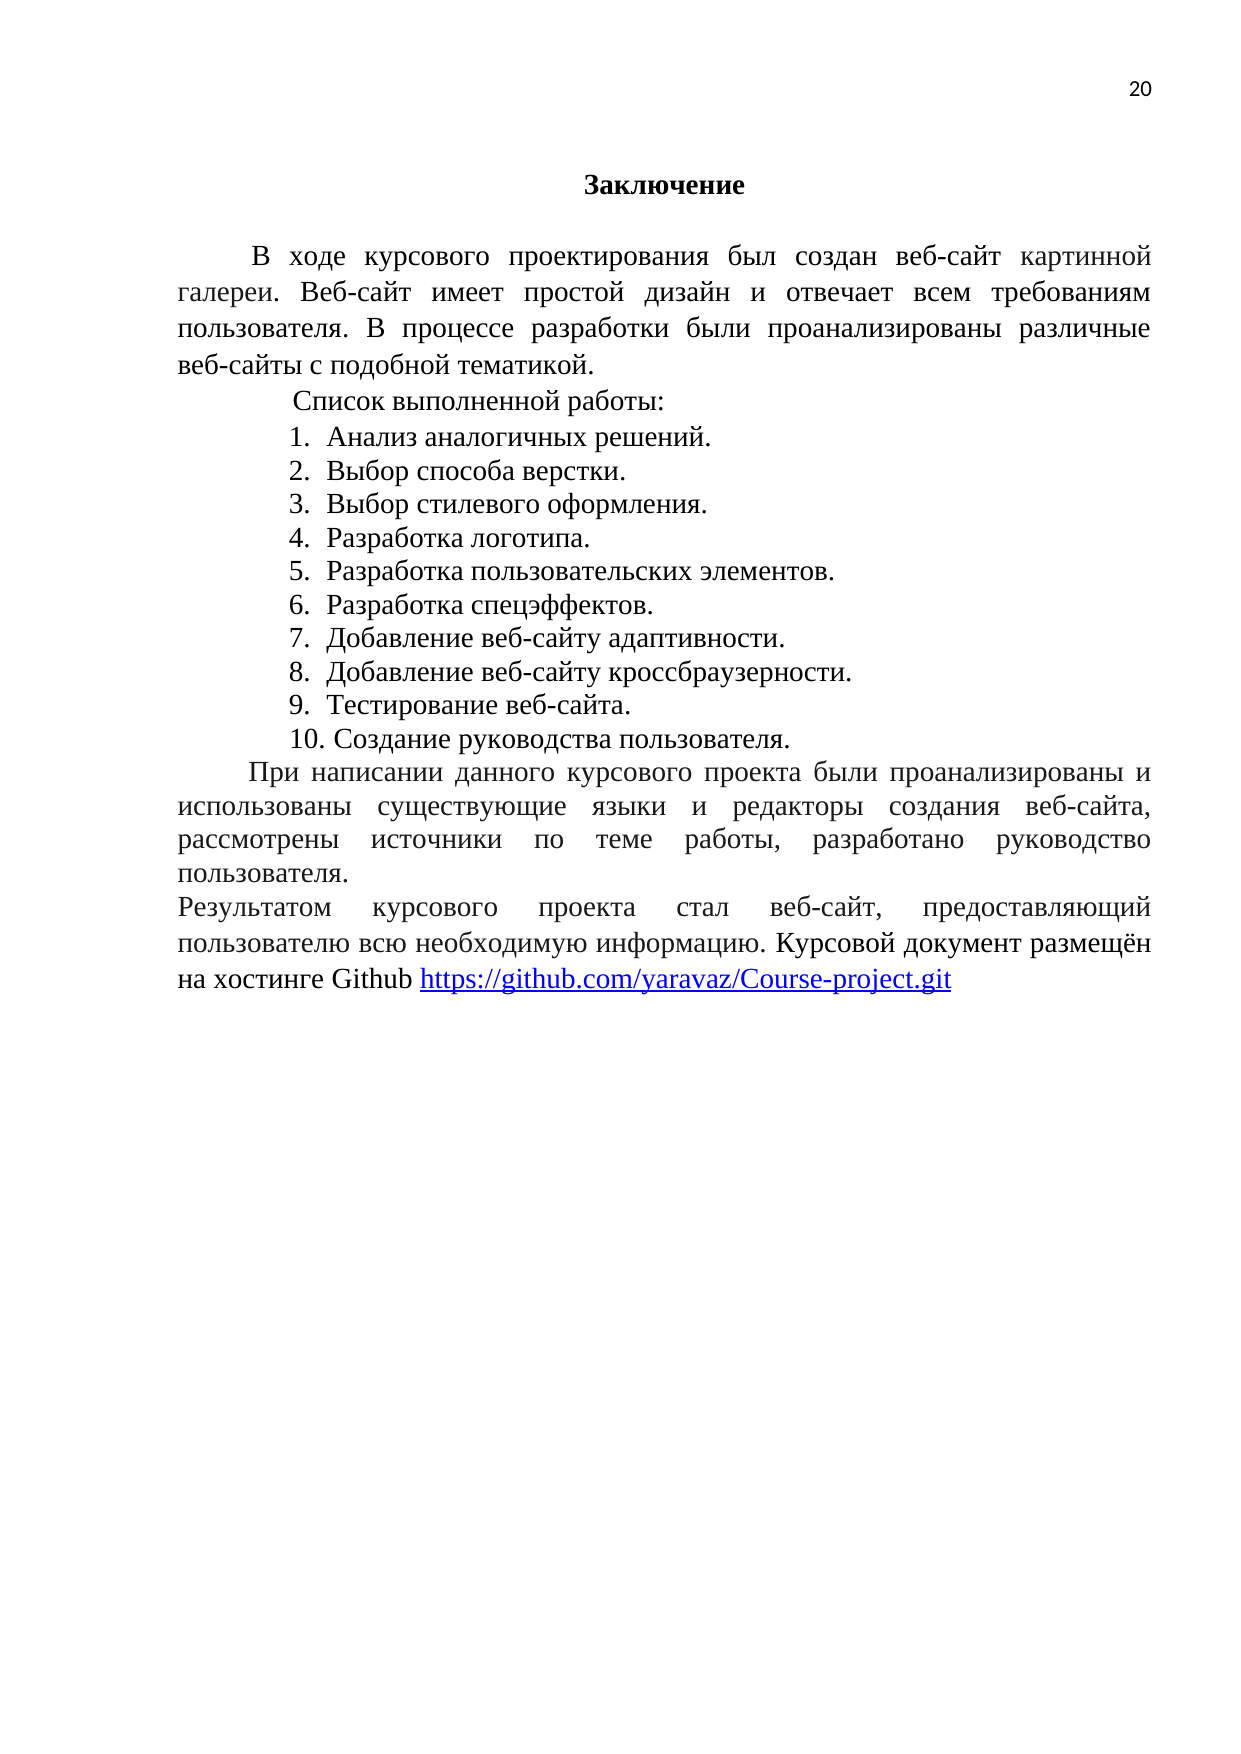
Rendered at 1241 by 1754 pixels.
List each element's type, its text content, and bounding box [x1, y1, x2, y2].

list Анализ аналогичных решений. [288, 419, 1152, 453]
text При написании данного курсового проекта были проанализированы и использованы существующие языки и редакторы создания веб-сайта, рассмотрены источники по теме работы, разработано руководство пользователя. [177, 754, 1152, 889]
list Добавление веб-сайту кроссбраузерности. [288, 654, 1152, 687]
text Заключение [177, 167, 1152, 201]
list Создание руководства пользователя. [289, 721, 1152, 754]
list Разработка логотипа. [288, 520, 1152, 553]
text Результатом курсового проекта стал веб-сайт, предоставляющий пользователю всю необходимую информацию. Курсовой документ размещён на хостинге Github https://github.com/yaravaz/Course-project.git [177, 889, 1152, 994]
list Выбор способа верстки. [288, 453, 1152, 486]
list Разработка спецэффектов. [288, 587, 1152, 620]
text Список выполненной работы: [218, 383, 1152, 416]
list Добавление веб-сайту адаптивности. [288, 620, 1152, 654]
list Тестирование веб-сайта. [288, 687, 1152, 721]
list Разработка пользовательских элементов. [288, 553, 1152, 587]
list Выбор стилевого оформления. [288, 486, 1152, 520]
text В ходе курсового проектирования был создан веб-сайт картинной галереи. Веб-сайт имеет простой дизайн и отвечает всем требованиям пользователя. В процессе разработки были проанализированы различные веб-сайты с подобной тематикой. [177, 238, 1152, 380]
